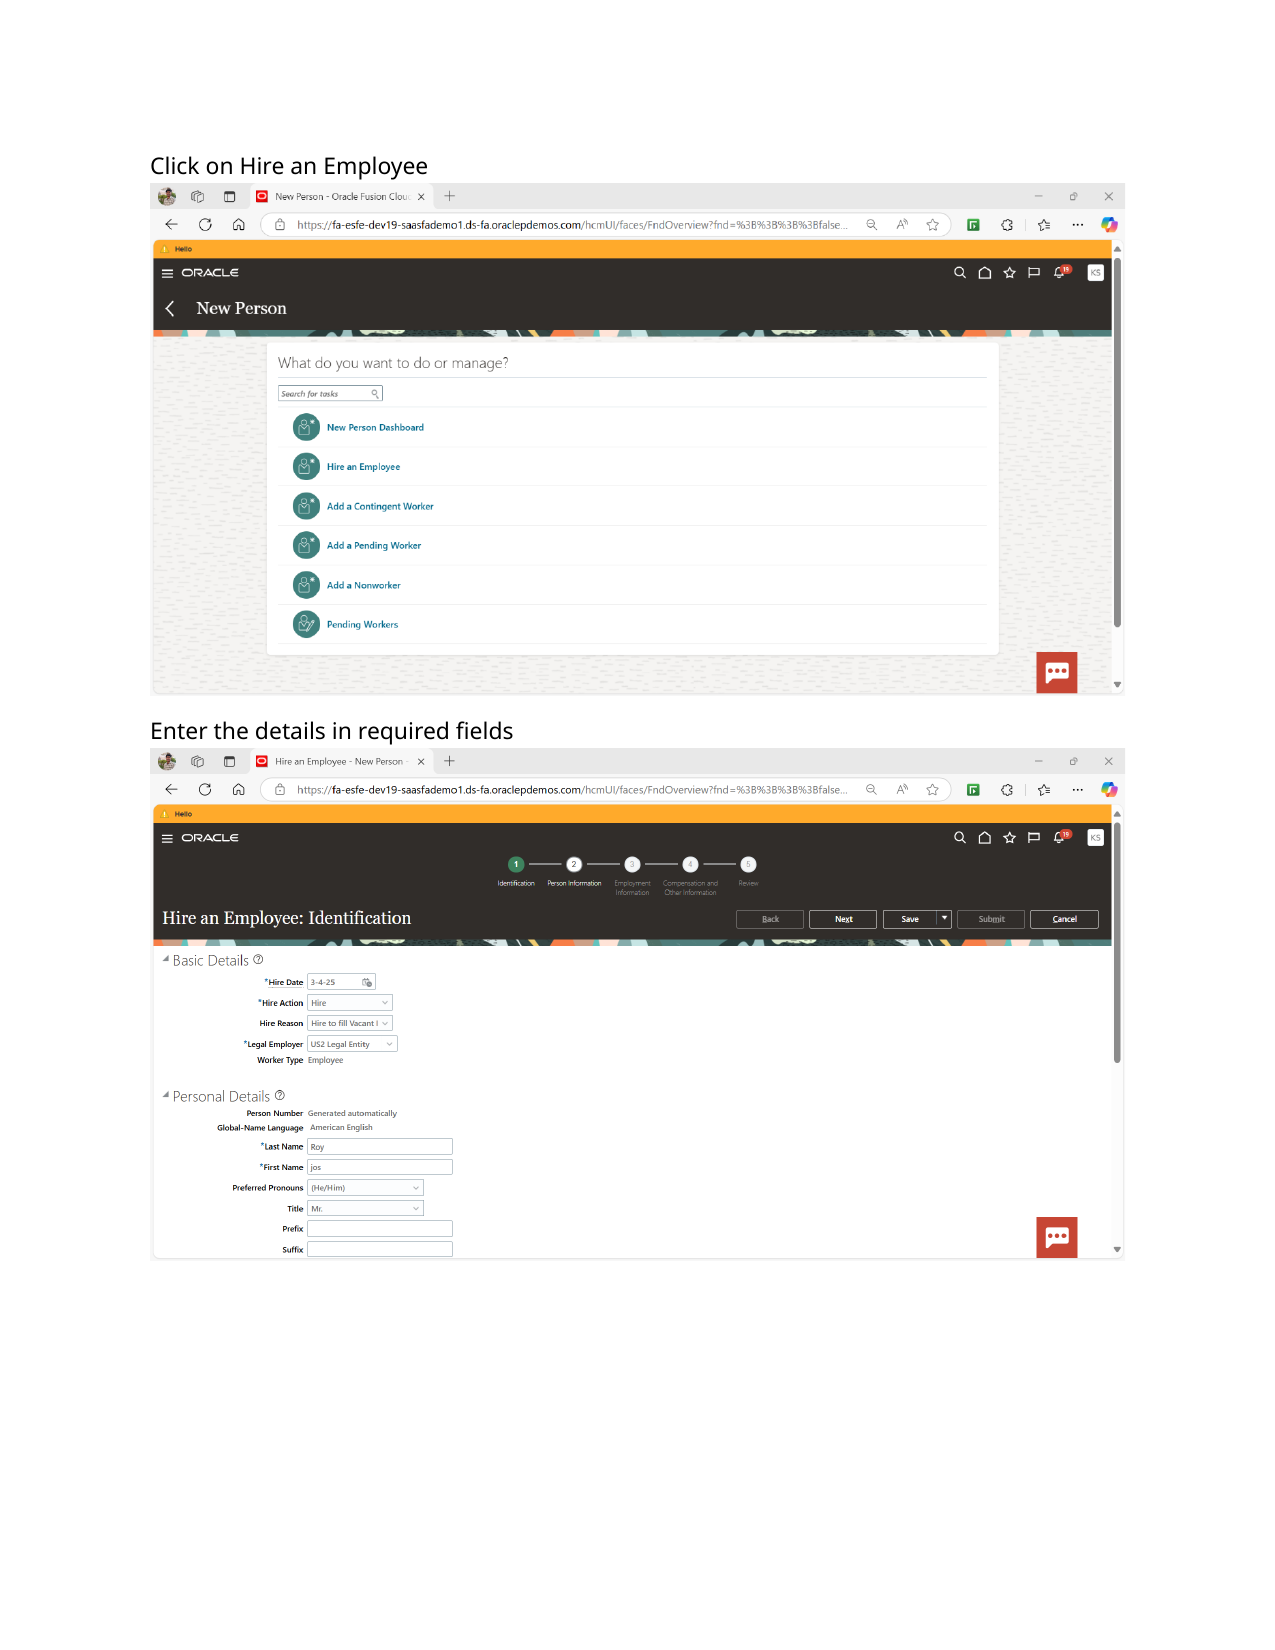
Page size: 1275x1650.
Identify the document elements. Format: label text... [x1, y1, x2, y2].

picture [150, 183, 1125, 696]
text Click on Hire an Employee [150, 150, 1125, 183]
text Enter the details in required fields [150, 715, 1125, 748]
